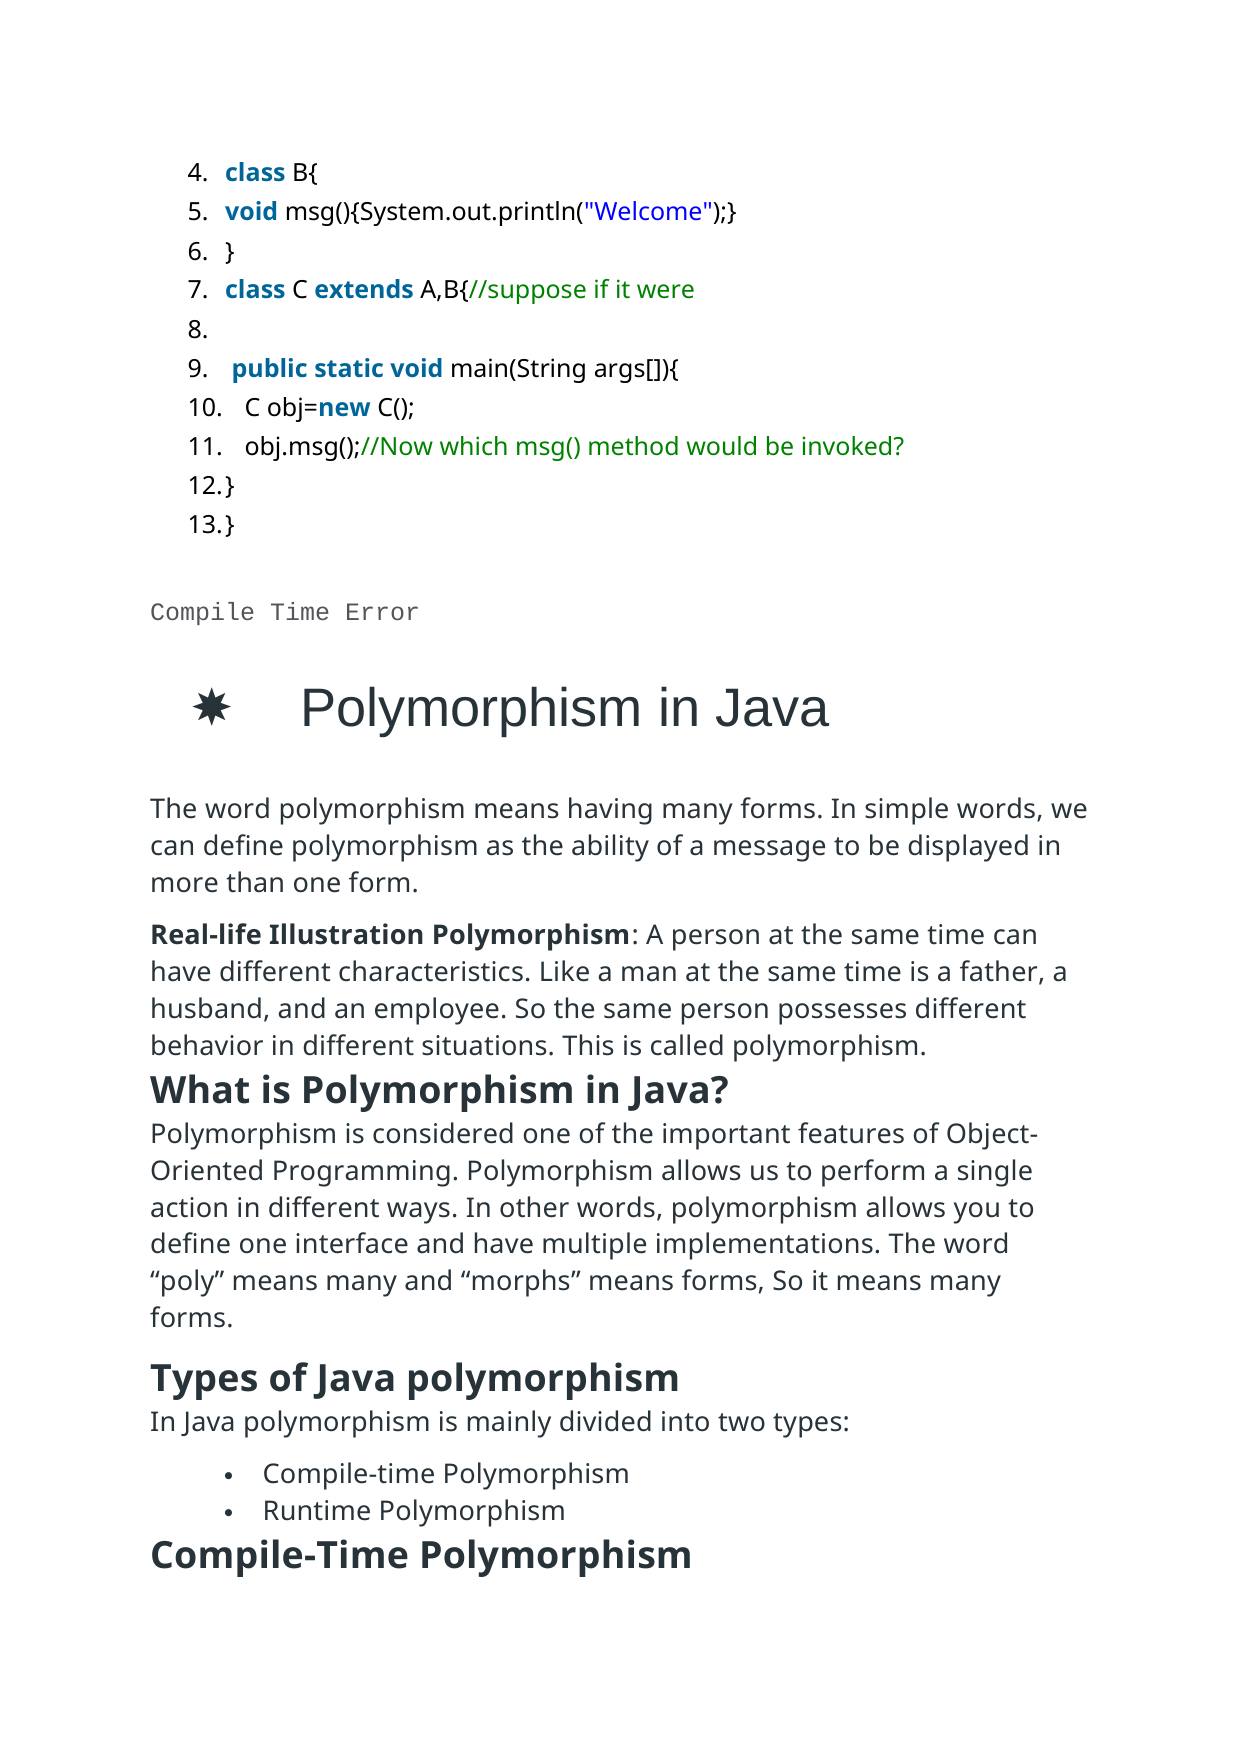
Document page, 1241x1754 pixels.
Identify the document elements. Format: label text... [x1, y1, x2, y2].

text Real-life Illustration Polymorphism: A person at the same time can have different characteristics. Like a man at the same time is a father, a husband, and an employee. So the same person possesses different behavior in different situations. This is called polymorphism. [150, 916, 1090, 1063]
list } [187, 502, 1090, 541]
subtitle Types of Java polymorphism [150, 1351, 1090, 1402]
text Polymorphism is considered one of the important features of Object-Oriented Programming. Polymorphism allows us to perform a single action in different ways. In other words, polymorphism allows you to define one interface and have multiple implementations. The word “poly” means many and “morphs” means forms, So it means many forms. [150, 1114, 1090, 1336]
list Compile-time Polymorphism [225, 1455, 1090, 1492]
list obj.msg();//Now which msg() method would be invoked? [187, 423, 1090, 462]
list void msg(){System.out.println("Welcome");} [187, 189, 1090, 228]
subtitle Polymorphism in Java [187, 675, 1090, 738]
list public static void main(String args[]){ [187, 345, 1090, 384]
text Compile Time Error [150, 600, 1090, 628]
text The word polymorphism means having many forms. In simple words, we can define polymorphism as the ability of a message to be displayed in more than one form. [150, 789, 1090, 900]
list } [187, 228, 1090, 267]
text In Java polymorphism is mainly divided into two types: [150, 1402, 1090, 1439]
list class C extends A,B{//suppose if it were [187, 267, 1090, 306]
list class B{ [187, 150, 1090, 189]
list } [187, 462, 1090, 502]
subtitle Compile-Time Polymorphism [150, 1528, 1090, 1579]
subtitle What is Polymorphism in Java? [150, 1063, 1090, 1114]
list Runtime Polymorphism [225, 1492, 1090, 1528]
list C obj=new C(); [187, 384, 1090, 423]
